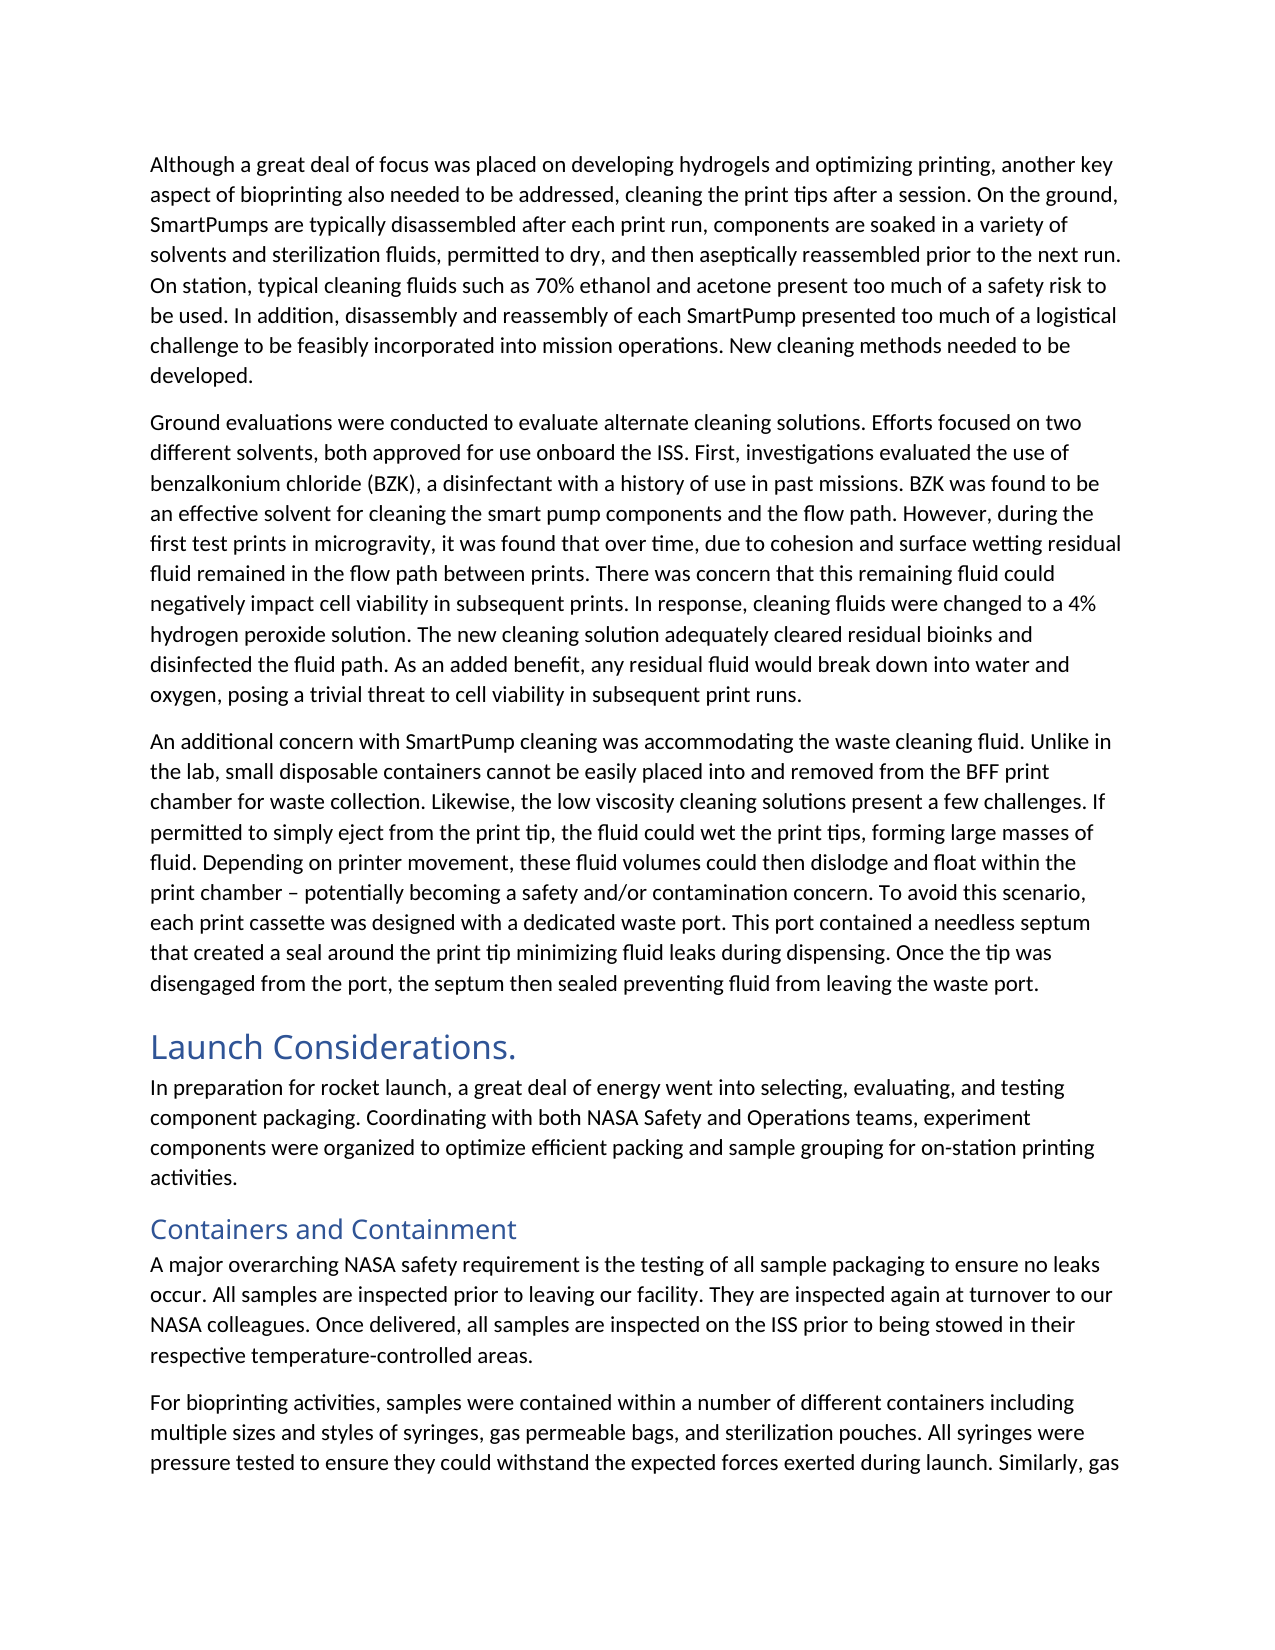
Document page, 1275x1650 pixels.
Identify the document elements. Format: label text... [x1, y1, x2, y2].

text Although a great deal of focus was placed on developing hydrogels and optimizing printing, another key aspect of bioprinting also needed to be addressed, cleaning the print tips after a session. On the ground, SmartPumps are typically disassembled after each print run, components are soaked in a variety of solvents and sterilization fluids, permitted to dry, and then aseptically reassembled prior to the next run. On station, typical cleaning fluids such as 70% ethanol and acetone present too much of a safety risk to be used. In addition, disassembly and reassembly of each SmartPump presented too much of a logistical challenge to be feasibly incorporated into mission operations. New cleaning methods needed to be developed. [150, 150, 1125, 389]
subtitle Launch Considerations. [150, 1024, 1125, 1069]
text In preparation for rocket launch, a great deal of energy went into selecting, evaluating, and testing component packaging. Coordinating with both NASA Safety and Operations teams, experiment components were organized to optimize efficient packing and sample grouping for on-station printing activities. [150, 1073, 1125, 1192]
text An additional concern with SmartPump cleaning was accommodating the waste cleaning fluid. Unlike in the lab, small disposable containers cannot be easily placed into and removed from the BFF print chamber for waste collection. Likewise, the low viscosity cleaning solutions present a few challenges. If permitted to simply eject from the print tip, the fluid could wet the print tips, forming large masses of fluid. Depending on printer movement, these fluid volumes could then dislodge and float within the print chamber – potentially becoming a safety and/or contamination concern. To avoid this scenario, each print cassette was designed with a dedicated waste port. This port contained a needless septum that created a seal around the print tip minimizing fluid leaks during dispensing. Once the tip was disengaged from the port, the septum then sealed preventing fluid from leaving the waste port. [150, 727, 1125, 997]
text Ground evaluations were conducted to evaluate alternate cleaning solutions. Efforts focused on two different solvents, both approved for use onboard the ISS. First, investigations evaluated the use of benzalkonium chloride (BZK), a disinfectant with a history of use in past missions. BZK was found to be an effective solvent for cleaning the smart pump components and the flow path. However, during the first test prints in microgravity, it was found that over time, due to cohesion and surface wetting residual fluid remained in the flow path between prints. There was concern that this remaining fluid could negatively impact cell viability in subsequent prints. In response, cleaning fluids were changed to a 4% hydrogen peroxide solution. The new cleaning solution adequately cleared residual bioinks and disinfected the fluid path. As an added benefit, any residual fluid would break down into water and oxygen, posing a trivial threat to cell viability in subsequent print runs. [150, 408, 1125, 708]
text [150, 1388, 1125, 1476]
text A major overarching NASA safety requirement is the testing of all sample packaging to ensure no leaks occur. All samples are inspected prior to leaving our facility. They are inspected again at turnover to our NASA colleagues. Once delivered, all samples are inspected on the ISS prior to being stowed in their respective temperature-controlled areas. [150, 1250, 1125, 1369]
subtitle Containers and Containment [150, 1210, 1125, 1247]
